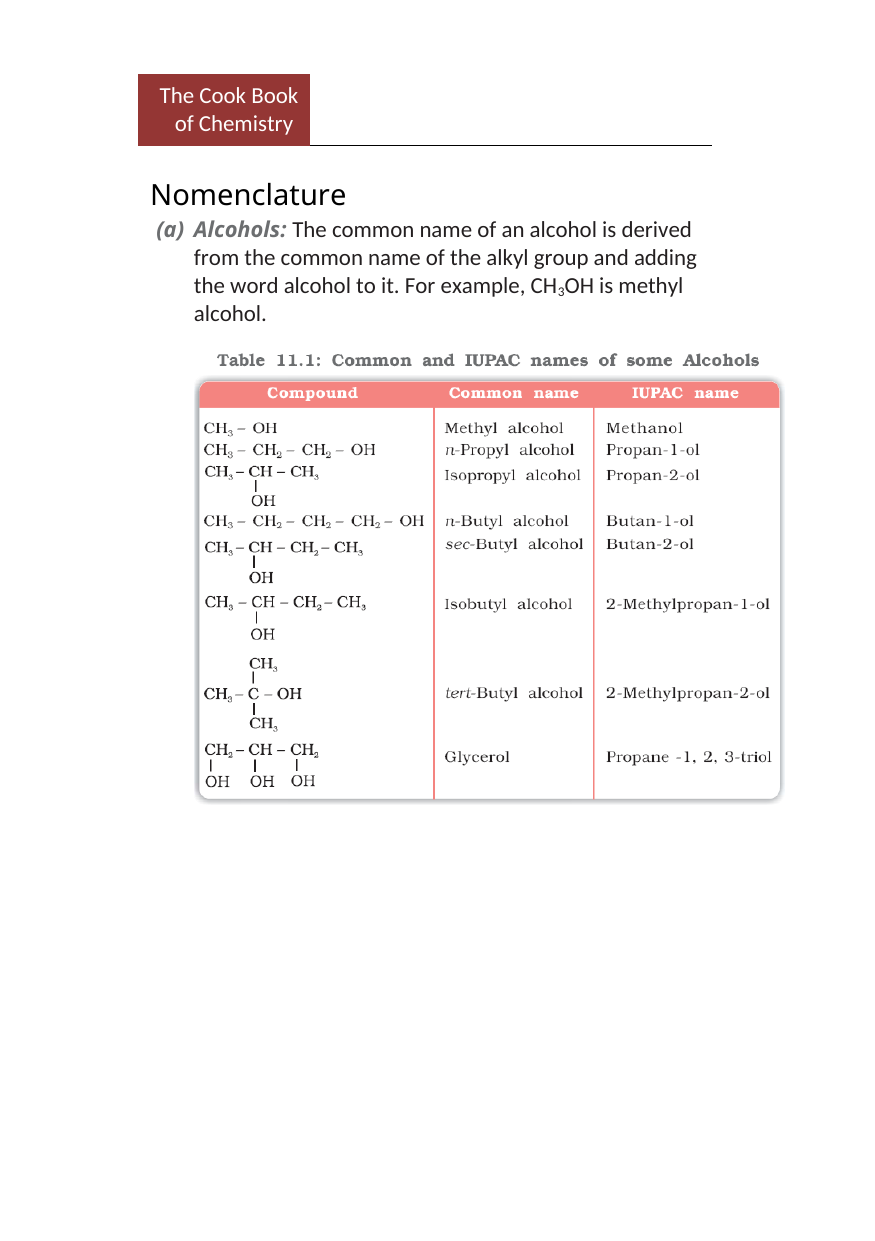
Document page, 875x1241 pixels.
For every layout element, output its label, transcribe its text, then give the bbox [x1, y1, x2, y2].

text Nomenclature [150, 174, 724, 213]
list Alcohols: The common name of an alcohol is derived from the common name of the alkyl group and adding the word alcohol to it. For example, CH3OH is methyl alcohol. [156, 213, 724, 327]
